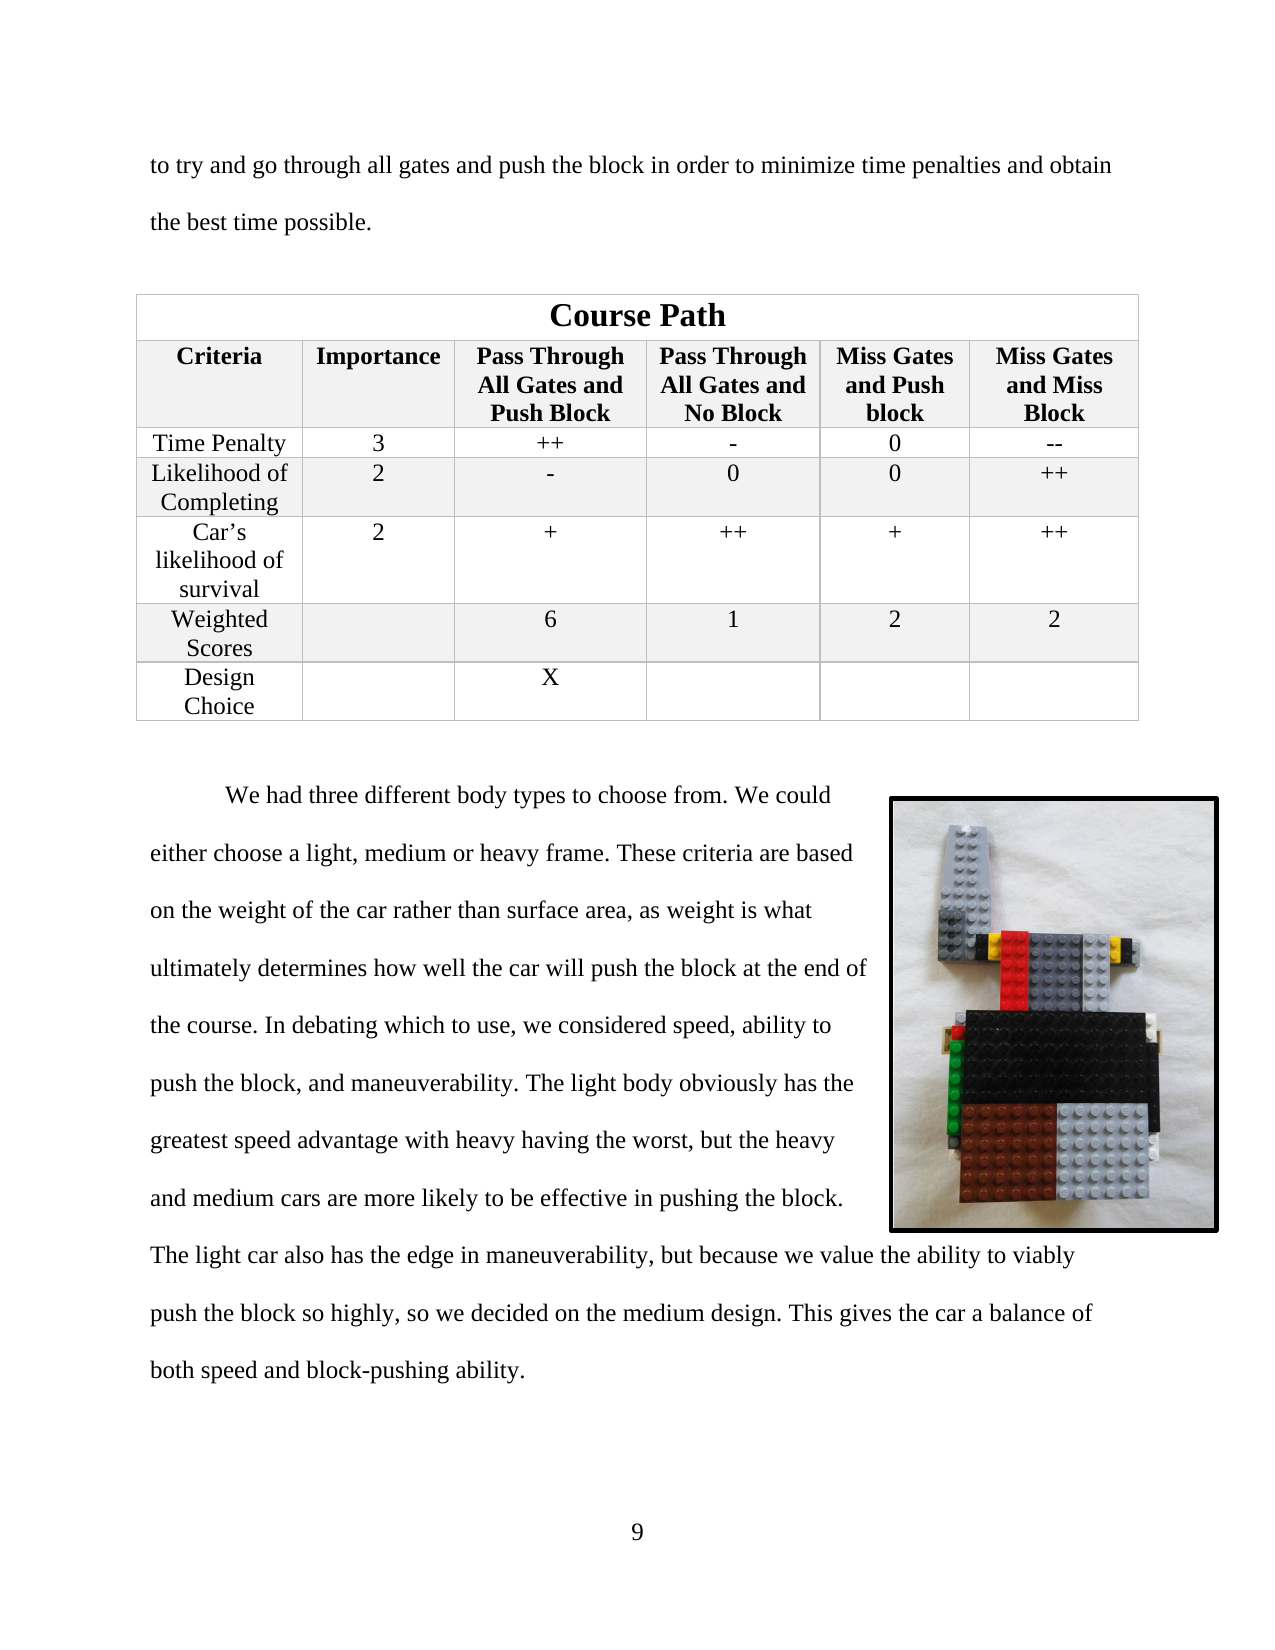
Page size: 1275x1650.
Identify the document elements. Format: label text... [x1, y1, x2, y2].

table_cell [647, 663, 819, 720]
table_cell Pass Through All Gates and No Block [647, 341, 819, 427]
table_cell - [647, 428, 819, 457]
table_cell Weighted Scores [137, 604, 302, 661]
table_cell -- [970, 428, 1138, 457]
table_cell 0 [821, 428, 969, 457]
table_cell Importance [303, 341, 454, 427]
table_cell Time Penalty [137, 428, 302, 457]
table_cell [970, 663, 1138, 720]
picture [894, 801, 1214, 1228]
table_cell X [455, 663, 646, 720]
table_cell + [455, 517, 646, 603]
table_header Course Path [137, 295, 1138, 340]
table_cell [303, 604, 454, 661]
table_cell Miss Gates and Miss Block [970, 341, 1138, 427]
table_cell 2 [303, 458, 454, 516]
text We had three different body types to choose from. We could either choose a light, medium or heavy frame. These criteria are based on the weight of the car rather than surface area, as weight is what ultimately determines how well the car will push the block at the end of the course. In debating which to use, we considered speed, ability to push the block, and maneuverability. The light body obviously has the greatest speed advantage with heavy having the worst, but the heavy and medium cars are more likely to be effective in pushing the block. The light car also has the edge in maneuverability, but because we value the ability to viably push the block so highly, so we decided on the medium design. This gives the car a balance of both speed and block-pushing ability. [150, 780, 1125, 1384]
table_cell 3 [303, 428, 454, 457]
table_cell [303, 663, 454, 720]
table_cell ++ [647, 517, 819, 603]
table_cell ++ [455, 428, 646, 457]
table_cell [821, 663, 969, 720]
table_cell ++ [970, 517, 1138, 603]
table_cell Car’s likelihood of survival [137, 517, 302, 603]
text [150, 150, 1125, 236]
table_cell 2 [970, 604, 1138, 661]
table_cell 2 [821, 604, 969, 661]
table_cell ++ [970, 458, 1138, 516]
table_cell 6 [455, 604, 646, 661]
table_cell Likelihood of Completing [137, 458, 302, 516]
table_cell 1 [647, 604, 819, 661]
table_cell 2 [303, 517, 454, 603]
table_cell Miss Gates and Push block [821, 341, 969, 427]
table_cell - [455, 458, 646, 516]
table_cell + [821, 517, 969, 603]
table_cell Pass Through All Gates and Push Block [455, 341, 646, 427]
table_cell Criteria [137, 341, 302, 427]
table_cell 0 [647, 458, 819, 516]
table_cell 0 [821, 458, 969, 516]
table_cell Design Choice [137, 663, 302, 720]
